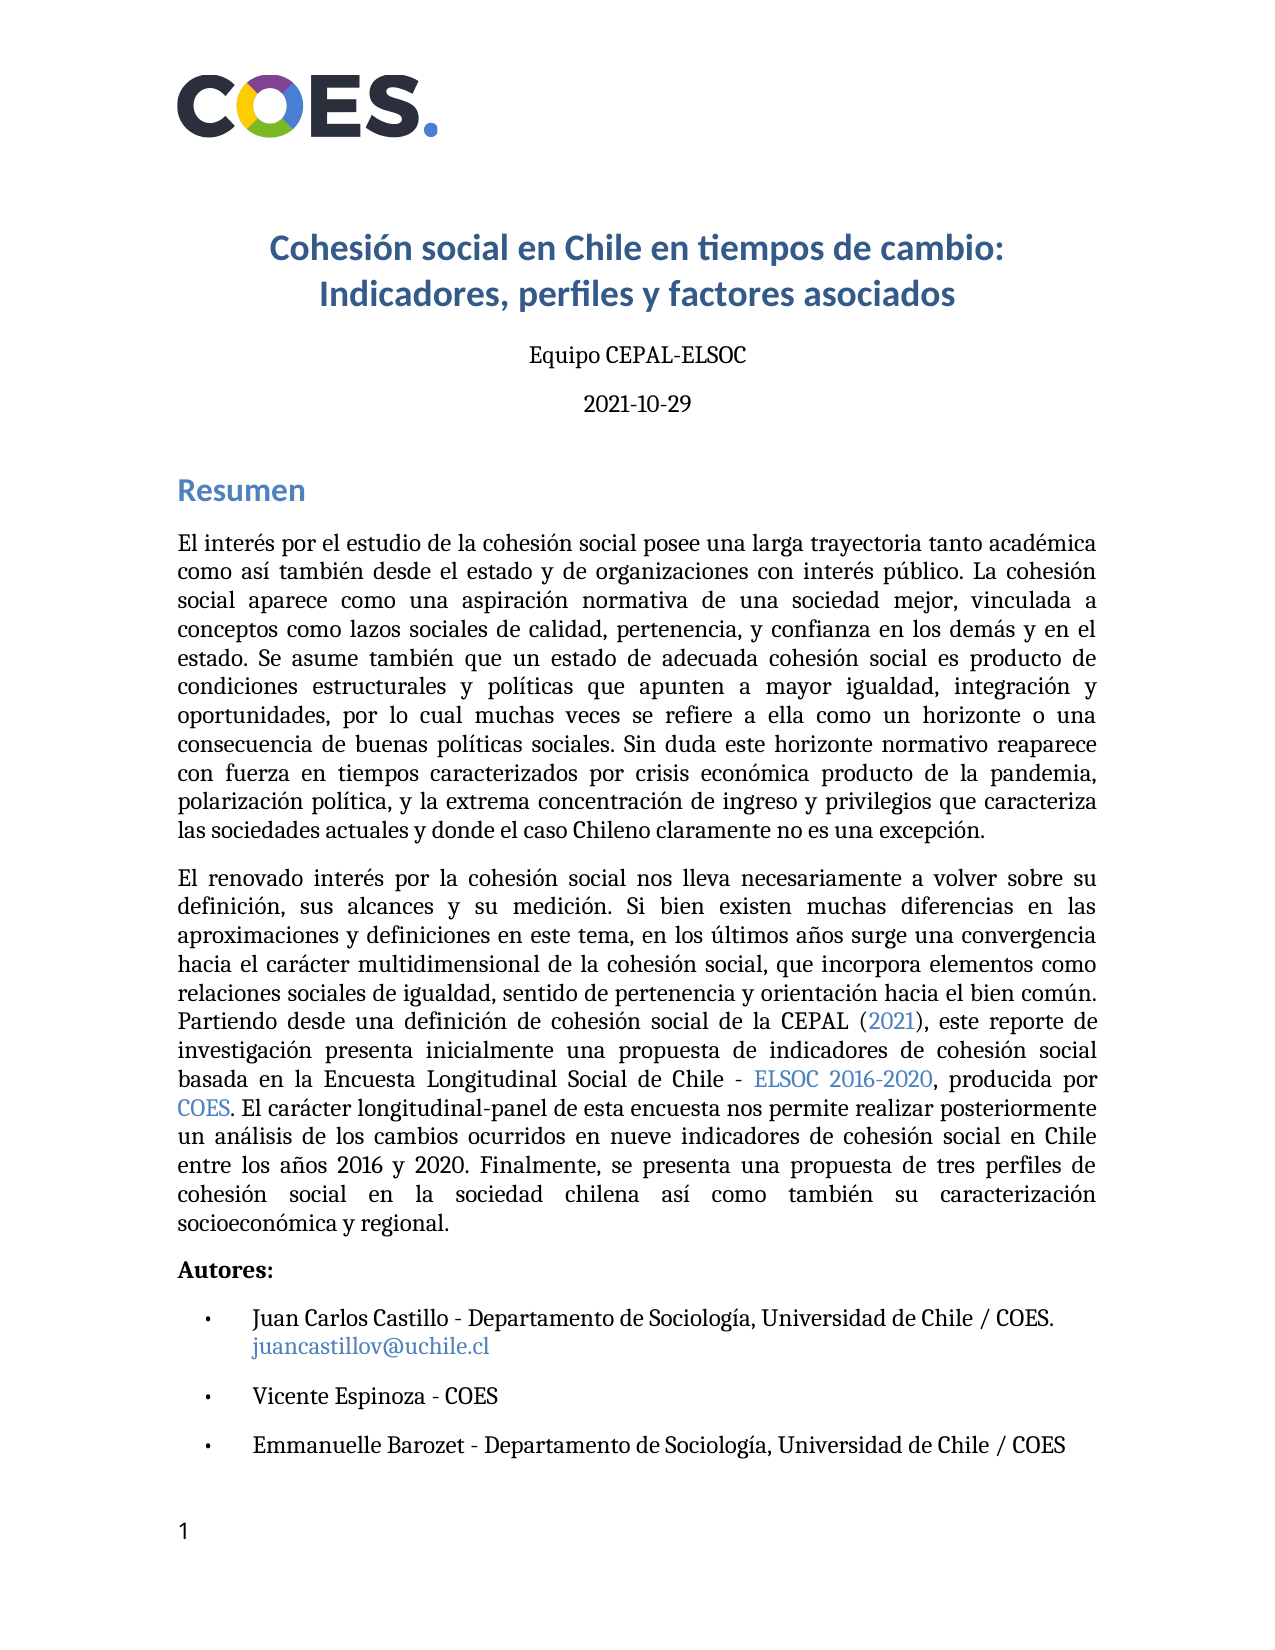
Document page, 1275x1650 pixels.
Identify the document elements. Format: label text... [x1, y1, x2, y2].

text Autores: [177, 1256, 1098, 1285]
title Cohesión social en Chile en tiempos de cambio: Indicadores, perfiles y factores asociados [177, 224, 1098, 316]
text El interés por el estudio de la cohesión social posee una larga trayectoria tanto académica como así también desde el estado y de organizaciones con interés público. La cohesión social aparece como una aspiración normativa de una sociedad mejor, vinculada a conceptos como lazos sociales de calidad, pertenencia, y confianza en los demás y en el estado. Se asume también que un estado de adecuada cohesión social es producto de condiciones estructurales y políticas que apunten a mayor igualdad, integración y oportunidades, por lo cual muchas veces se refiere a ella como un horizonte o una consecuencia de buenas políticas sociales. Sin duda este horizonte normativo reaparece con fuerza en tiempos caracterizados por crisis económica producto de la pandemia, polarización política, y la extrema concentración de ingreso y privilegios que caracteriza las sociedades actuales y donde el caso Chileno claramente no es una excepción. [177, 528, 1098, 845]
text 2021-10-29 [177, 390, 1098, 419]
picture [177, 75, 438, 146]
text El renovado interés por la cohesión social nos lleva necesariamente a volver sobre su definición, sus alcances y su medición. Si bien existen muchas diferencias en las aproximaciones y definiciones en este tema, en los últimos años surge una convergencia hacia el carácter multidimensional de la cohesión social, que incorpora elementos como relaciones sociales de igualdad, sentido de pertenencia y orientación hacia el bien común. Partiendo desde una definición de cohesión social de la CEPAL (2021), este reporte de investigación presenta inicialmente una propuesta de indicadores de cohesión social basada en la Encuesta Longitudinal Social de Chile - ELSOC 2016-2020, producida por COES. El carácter longitudinal-panel de esta encuesta nos permite realizar posteriormente un análisis de los cambios ocurridos en nueve indicadores de cohesión social en Chile entre los años 2016 y 2020. Finalmente, se presenta una propuesta de tres perfiles de cohesión social en la sociedad chilena así como también su caracterización socioeconómica y regional. [177, 863, 1098, 1237]
list Juan Carlos Castillo - Departamento de Sociología, Universidad de Chile / COES. juancastillov@uchile.cl [202, 1303, 1098, 1361]
text Equipo CEPAL-ELSOC [177, 341, 1098, 369]
subtitle Resumen [177, 469, 1098, 510]
list Emmanuelle Barozet - Departamento de Sociología, Universidad de Chile / COES [202, 1431, 1098, 1460]
list Vicente Espinoza - COES [202, 1382, 1098, 1411]
